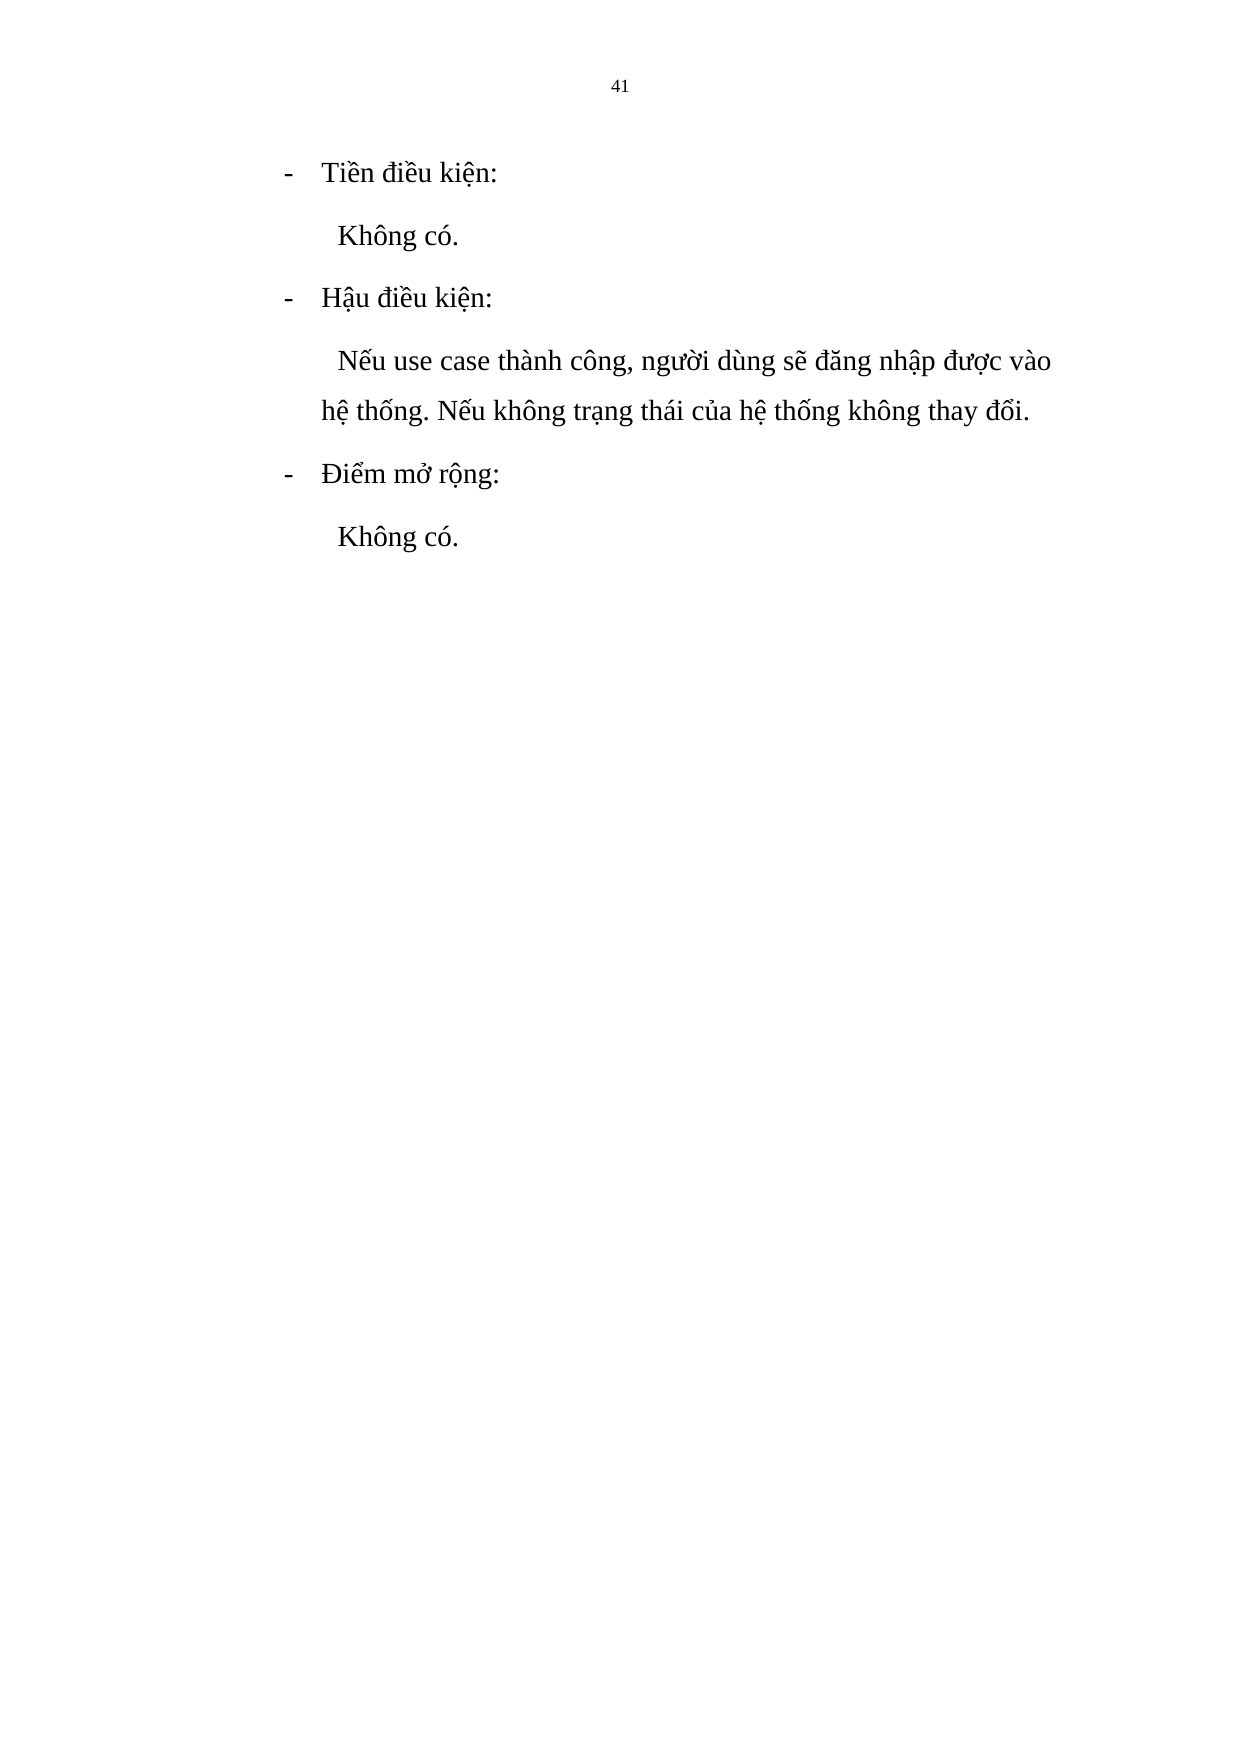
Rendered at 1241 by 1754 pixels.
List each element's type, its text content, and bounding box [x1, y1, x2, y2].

list Tiền điều kiện: [284, 155, 1053, 188]
text Không có. [321, 519, 1053, 553]
list Điểm mở rộng: [284, 456, 1053, 490]
text Không có. [321, 218, 1053, 251]
text Nếu use case thành công, người dùng sẽ đăng nhập được vào hệ thống. Nếu không trạng thái của hệ thống không thay đổi. [321, 343, 1053, 427]
list Hậu điều kiện: [284, 280, 1053, 314]
